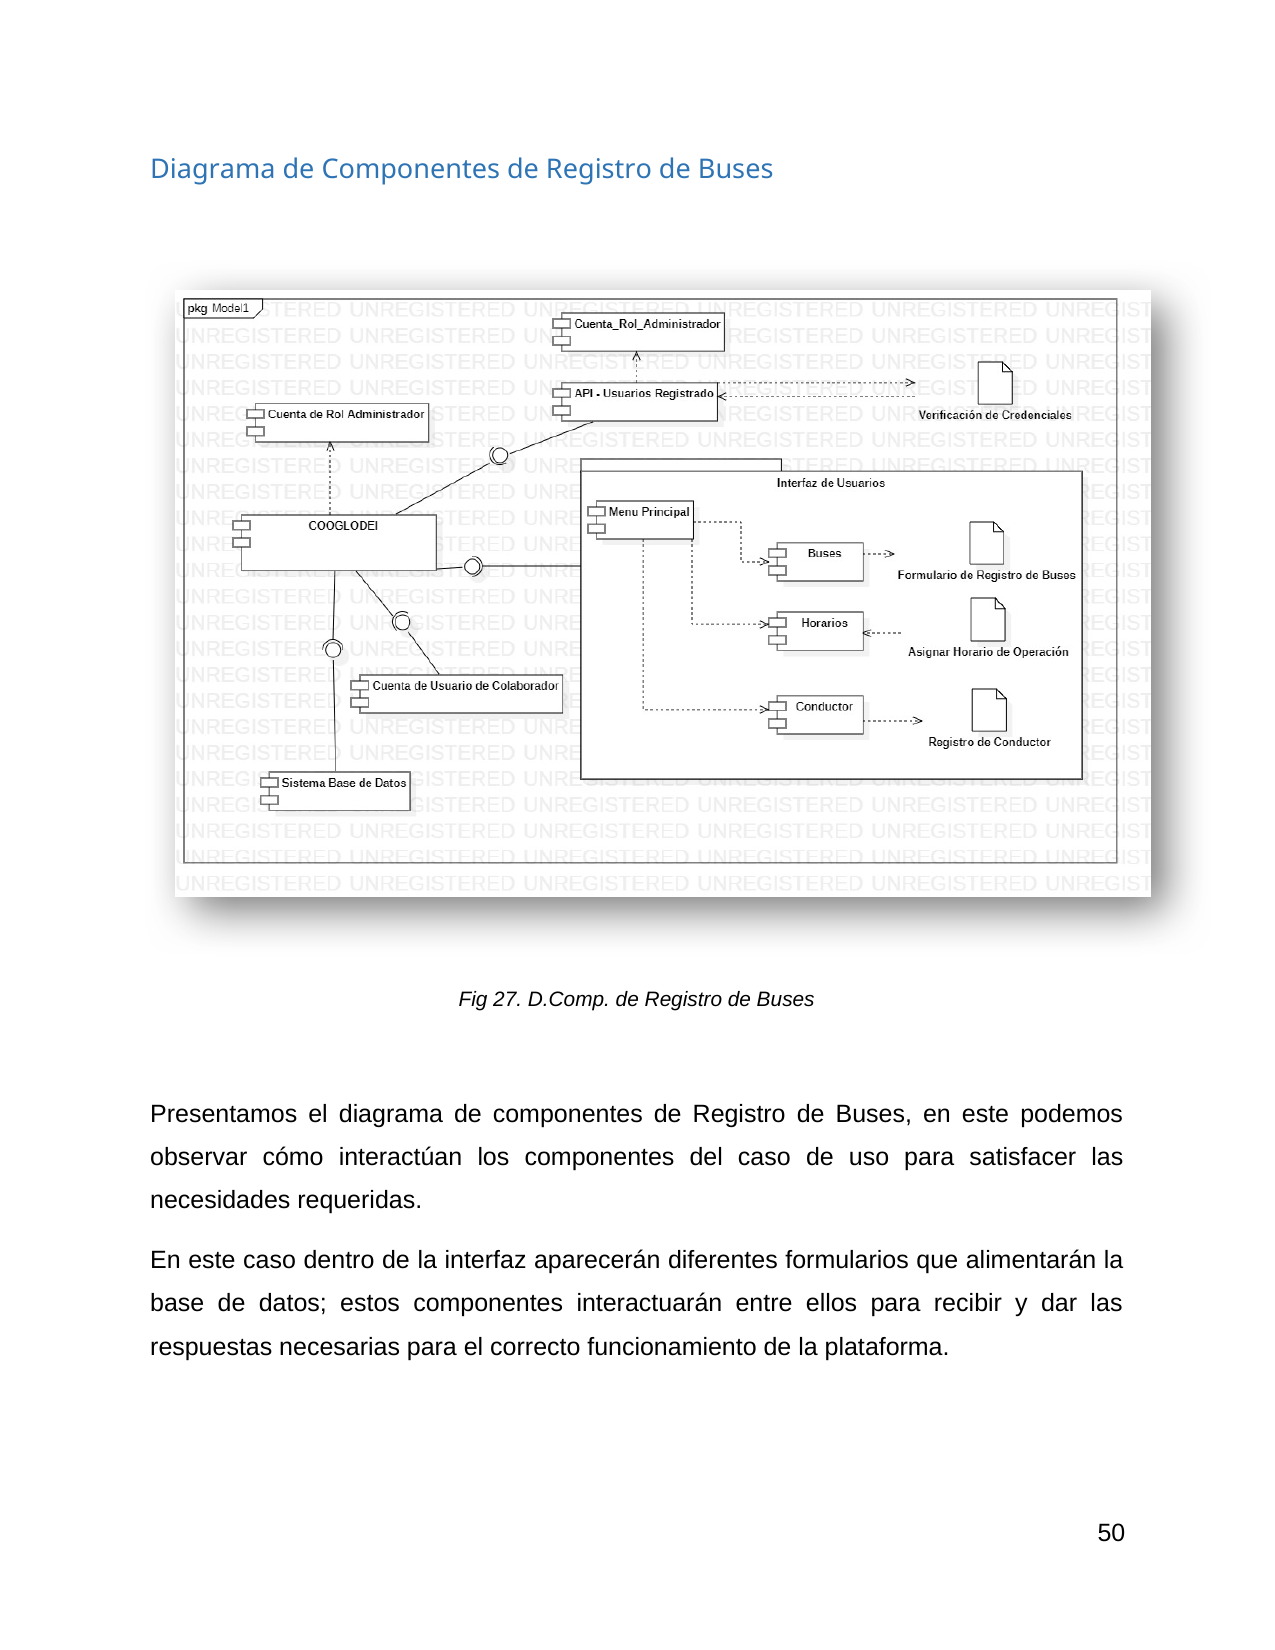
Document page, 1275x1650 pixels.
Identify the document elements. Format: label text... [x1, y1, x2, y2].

text Presentamos el diagrama de componentes de Registro de Buses, en este podemos observar cómo interactúan los componentes del caso de uso para satisfacer las necesidades requeridas. [150, 1099, 1125, 1214]
text Fig 27. D.Comp. de Registro de Buses [150, 987, 1125, 1011]
picture [175, 290, 1151, 897]
subtitle Diagrama de Componentes de Registro de Buses [150, 150, 1125, 187]
text En este caso dentro de la interfaz aparecerán diferentes formularios que alimentarán la base de datos; estos componentes interactuarán entre ellos para recibir y dar las respuestas necesarias para el correcto funcionamiento de la plataforma. [150, 1245, 1125, 1360]
